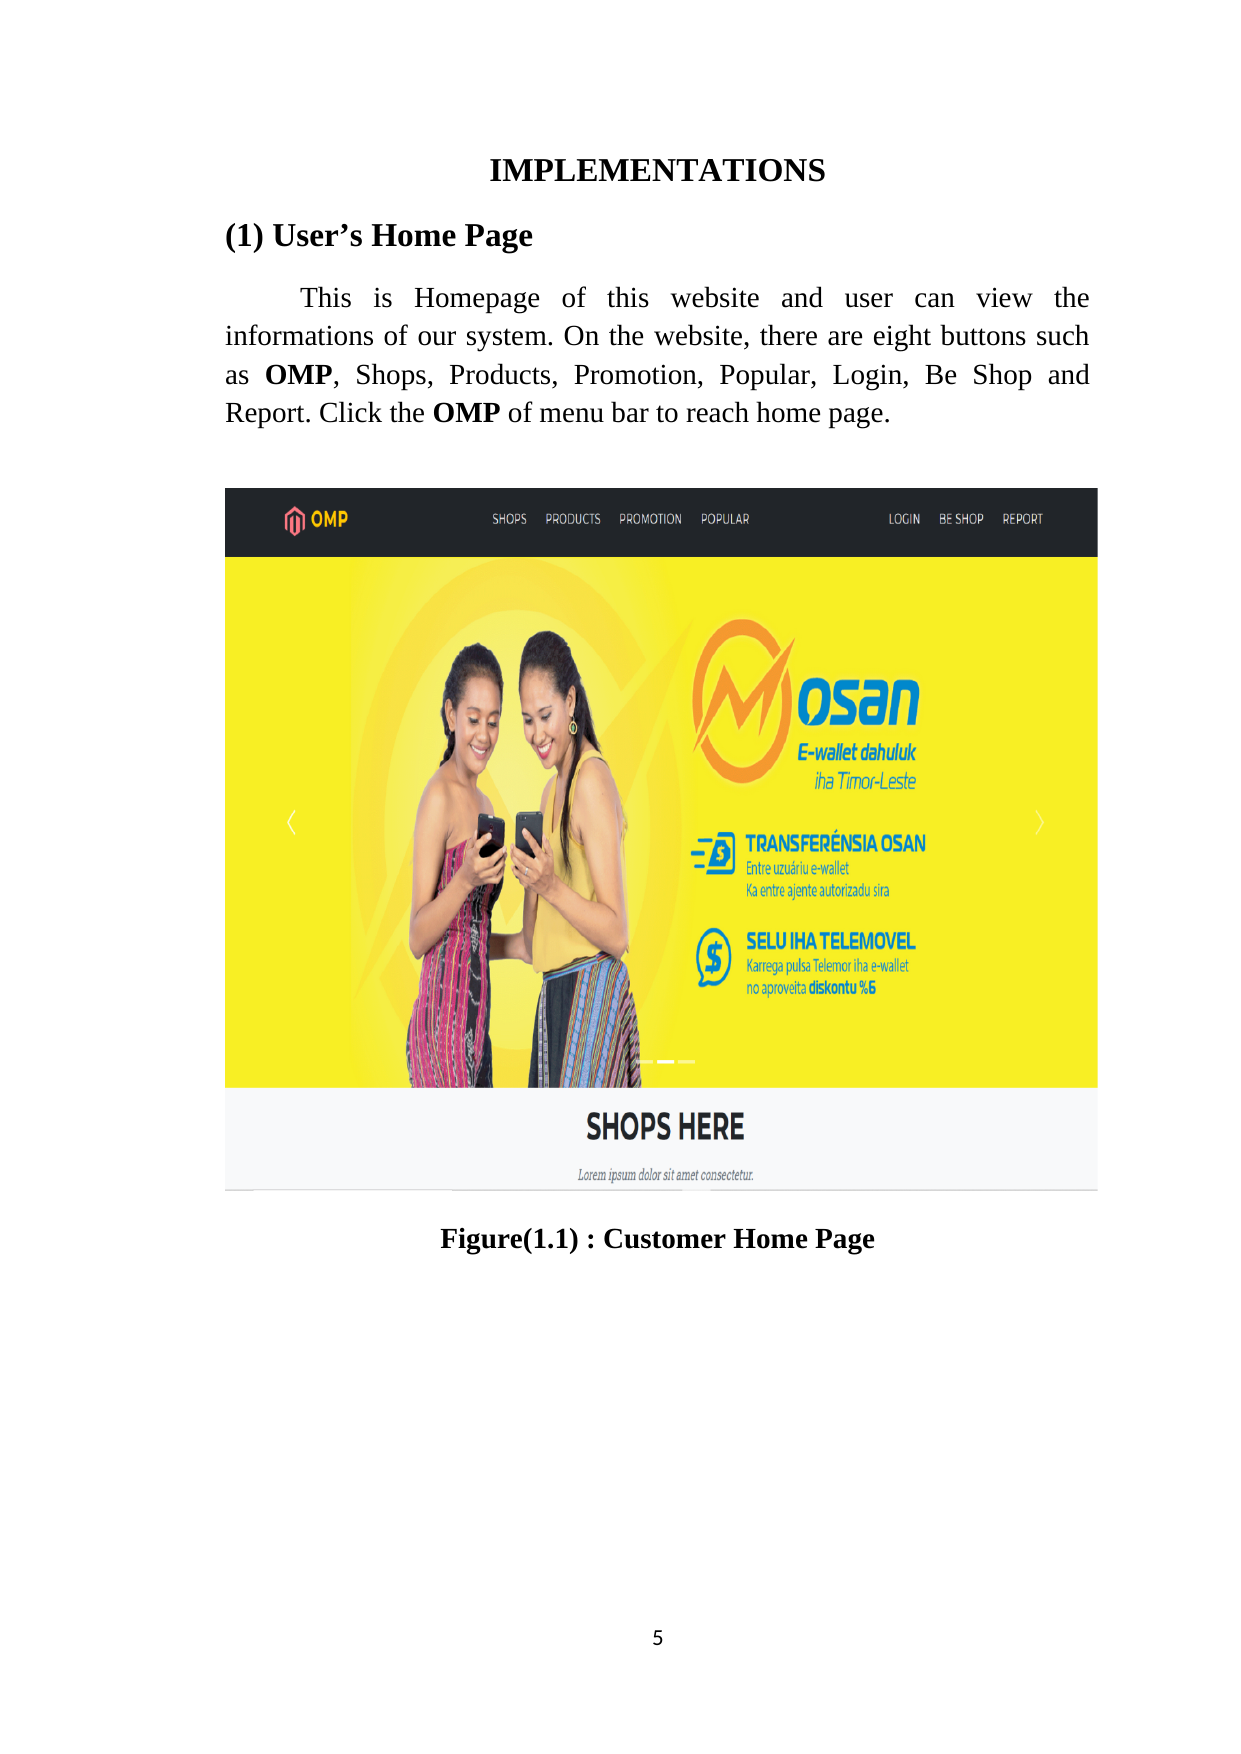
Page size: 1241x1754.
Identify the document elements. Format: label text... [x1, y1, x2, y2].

text Figure(1.1) : Customer Home Page [225, 1191, 1090, 1254]
picture [225, 488, 1098, 1191]
text This is Homepage of this website and user can view the informations of our system. On the website, there are eight buttons such as OMP, Shops, Products, Promotion, Popular, Login, Be Shop and Report. Click the OMP of menu bar to reach home page. [225, 280, 1090, 429]
text (1) User’s Home Page [225, 215, 1090, 253]
text IMPLEMENTATIONS [225, 150, 1090, 188]
